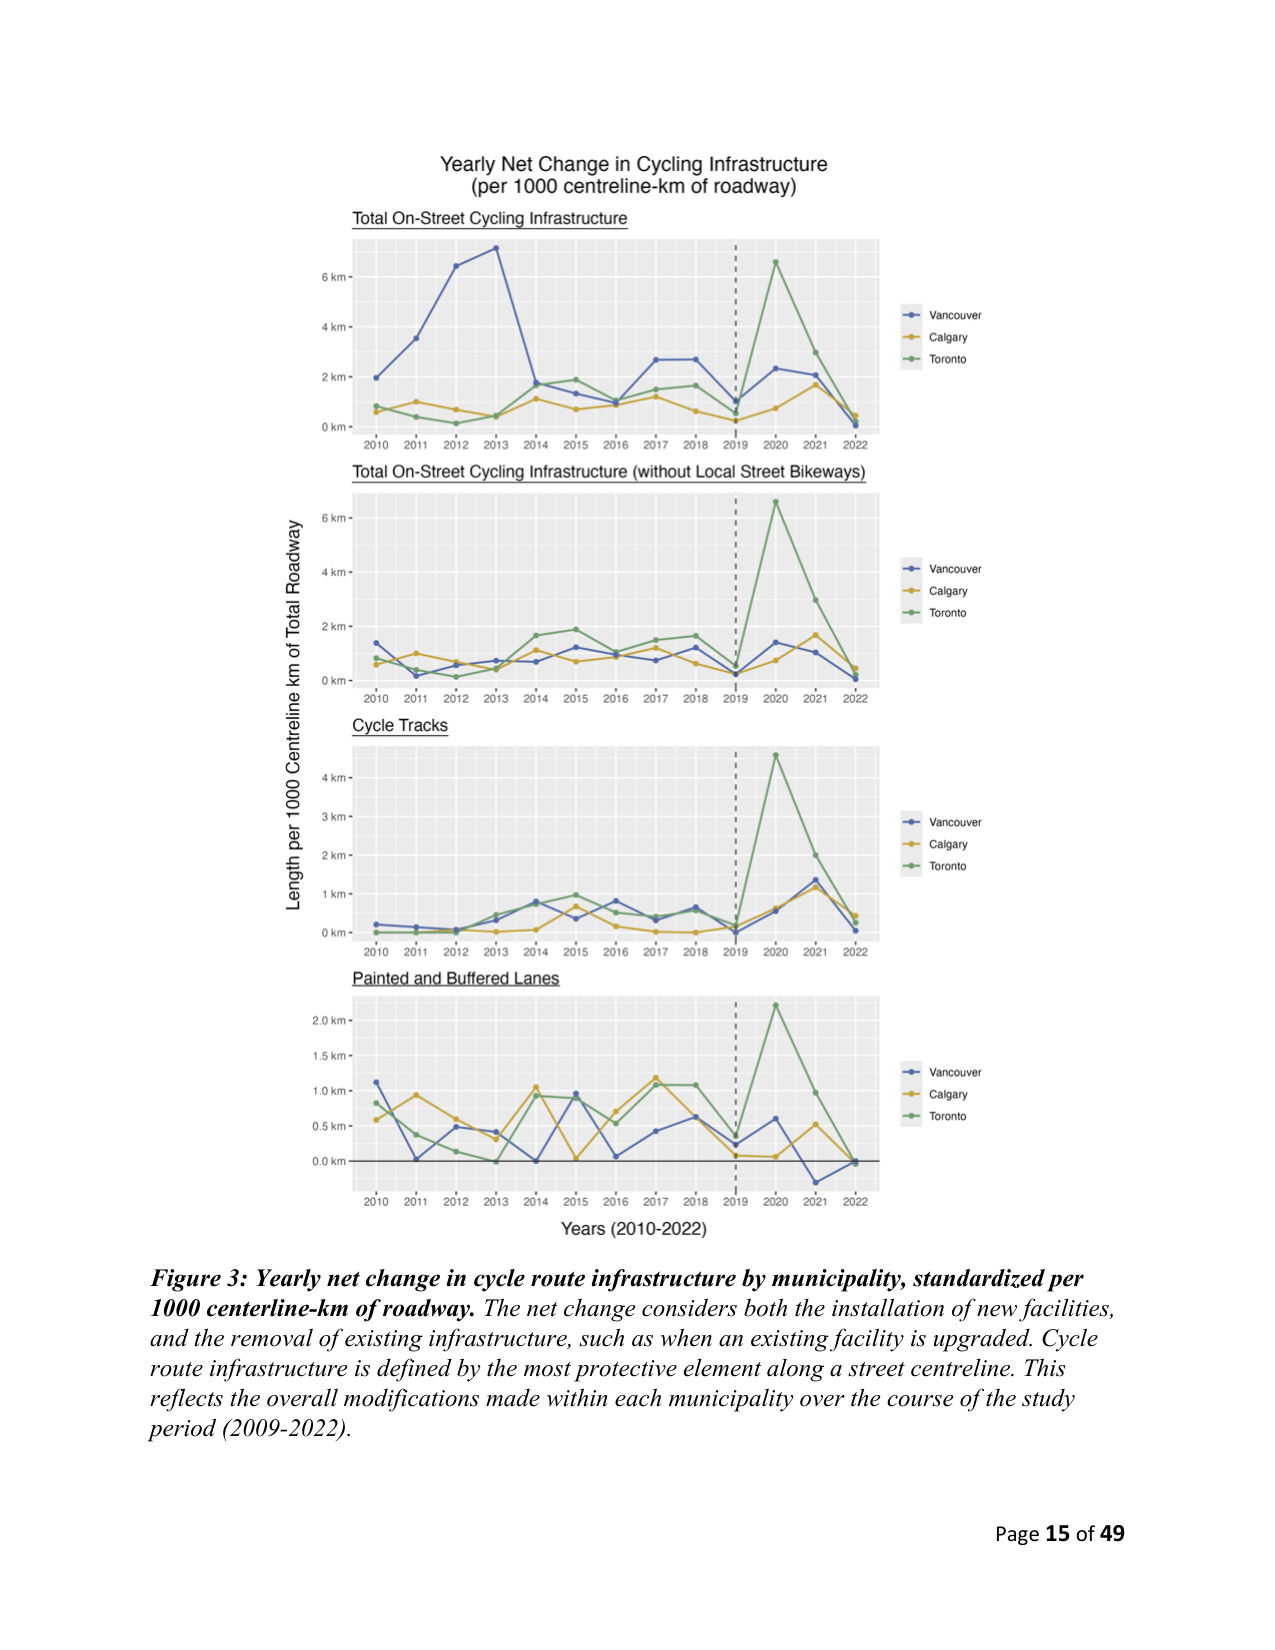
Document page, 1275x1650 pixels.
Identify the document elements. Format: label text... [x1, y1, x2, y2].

picture [272, 150, 1003, 1246]
text Figure 3: Yearly net change in cycle route infrastructure by municipality, standardized per 1000 centerline-km of roadway. The net change considers both the installation of new facilities, and the removal of existing infrastructure, such as when an existing facility is upgraded. Cycle route infrastructure is defined by the most protective element along a street centreline. This reflects the overall modifications made within each municipality over the course of the study period (2009-2022). [150, 1264, 1125, 1442]
